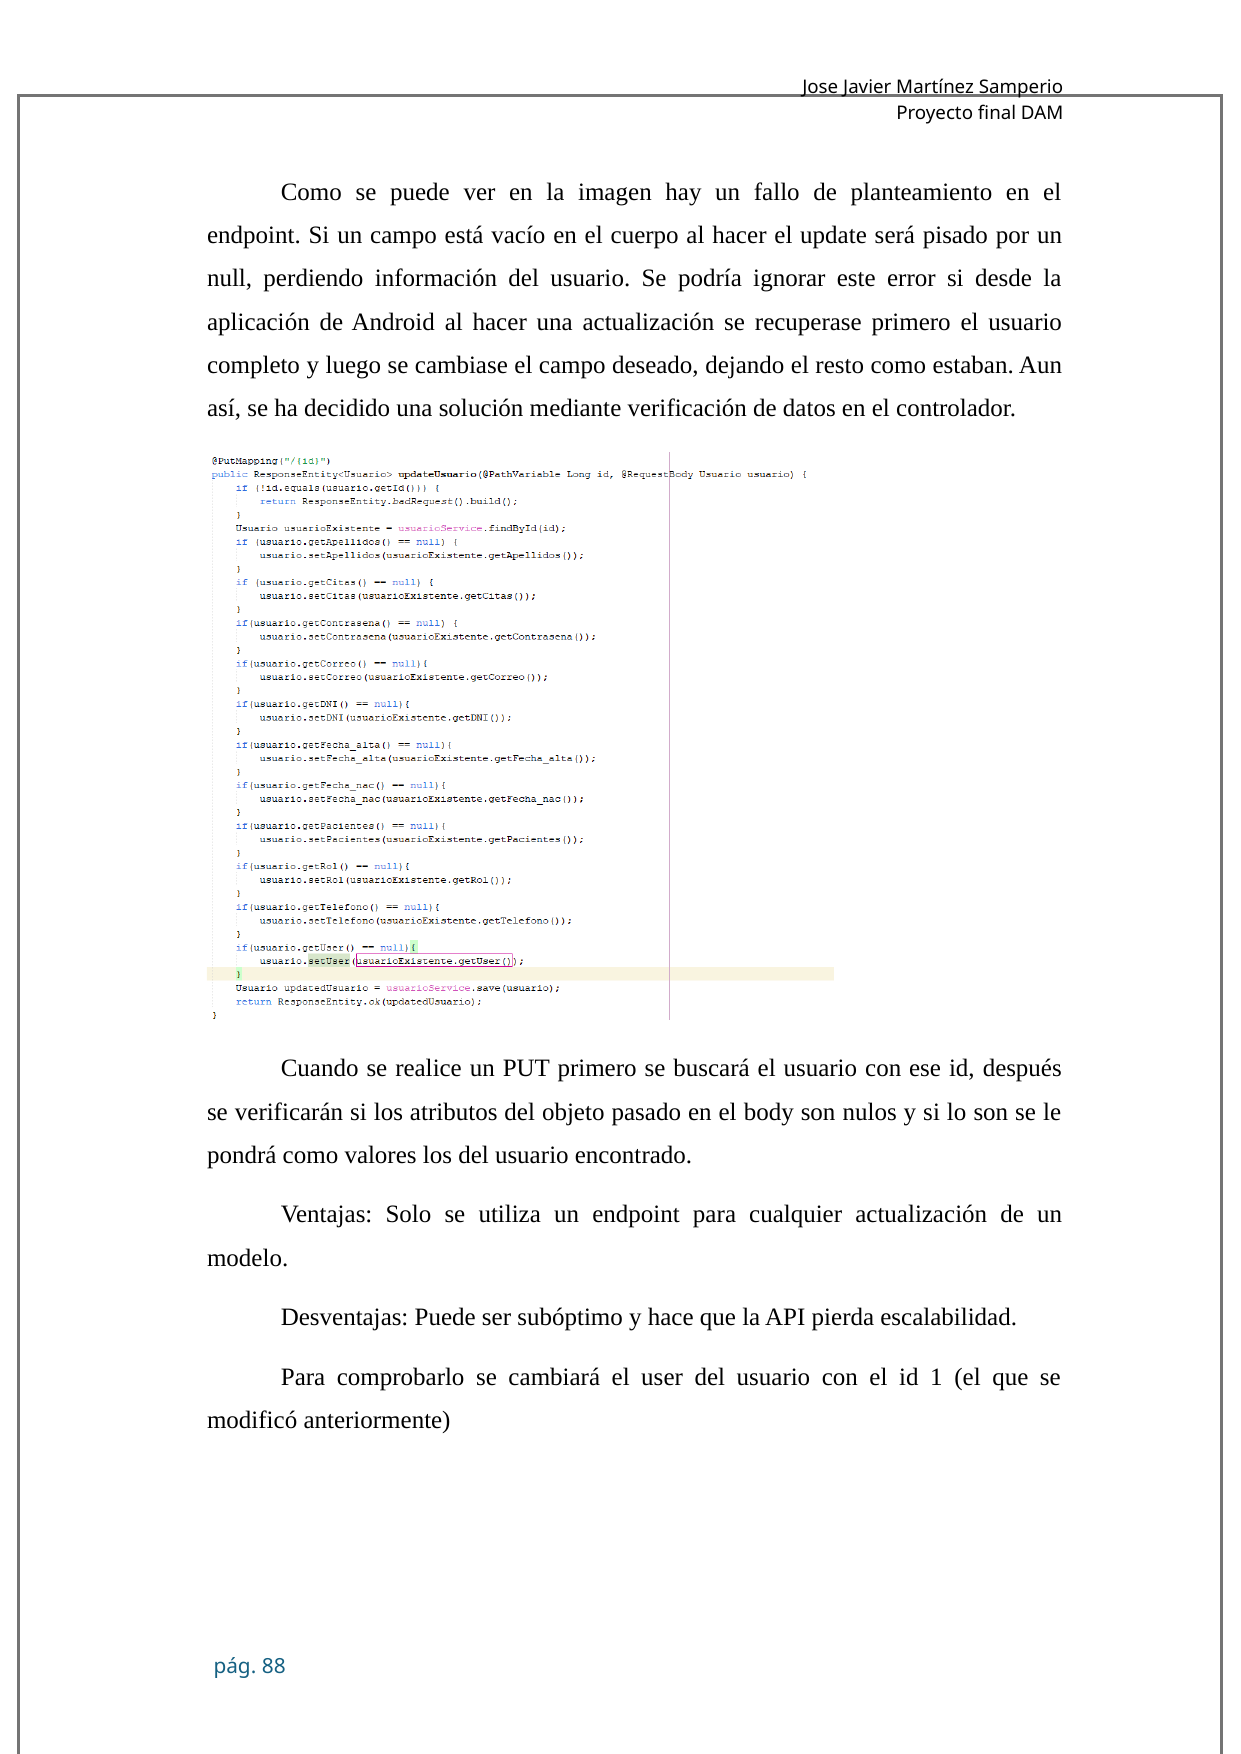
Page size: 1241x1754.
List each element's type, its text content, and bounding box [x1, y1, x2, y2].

text Como se puede ver en la imagen hay un fallo de planteamiento en el endpoint. Si un campo está vacío en el cuerpo al hacer el update será pisado por un null, perdiendo información del usuario. Se podría ignorar este error si desde la aplicación de Android al hacer una actualización se recuperase primero el usuario completo y luego se cambiase el campo deseado, dejando el resto como estaban. Aun así, se ha decidido una solución mediante verificación de datos en el controlador. [207, 177, 1063, 422]
picture [206, 452, 834, 1020]
text Desventajas: Puede ser subóptimo y hace que la API pierda escalabilidad. [207, 1302, 1063, 1331]
text Ventajas: Solo se utiliza un endpoint para cualquier actualización de un modelo. [207, 1199, 1063, 1271]
text Cuando se realice un PUT primero se buscará el usuario con ese id, después se verificarán si los atributos del objeto pasado en el body son nulos y si lo son se le pondrá como valores los del usuario encontrado. [207, 1053, 1063, 1168]
text Para comprobarlo se cambiará el user del usuario con el id 1 (el que se modificó anteriormente) [207, 1362, 1063, 1434]
